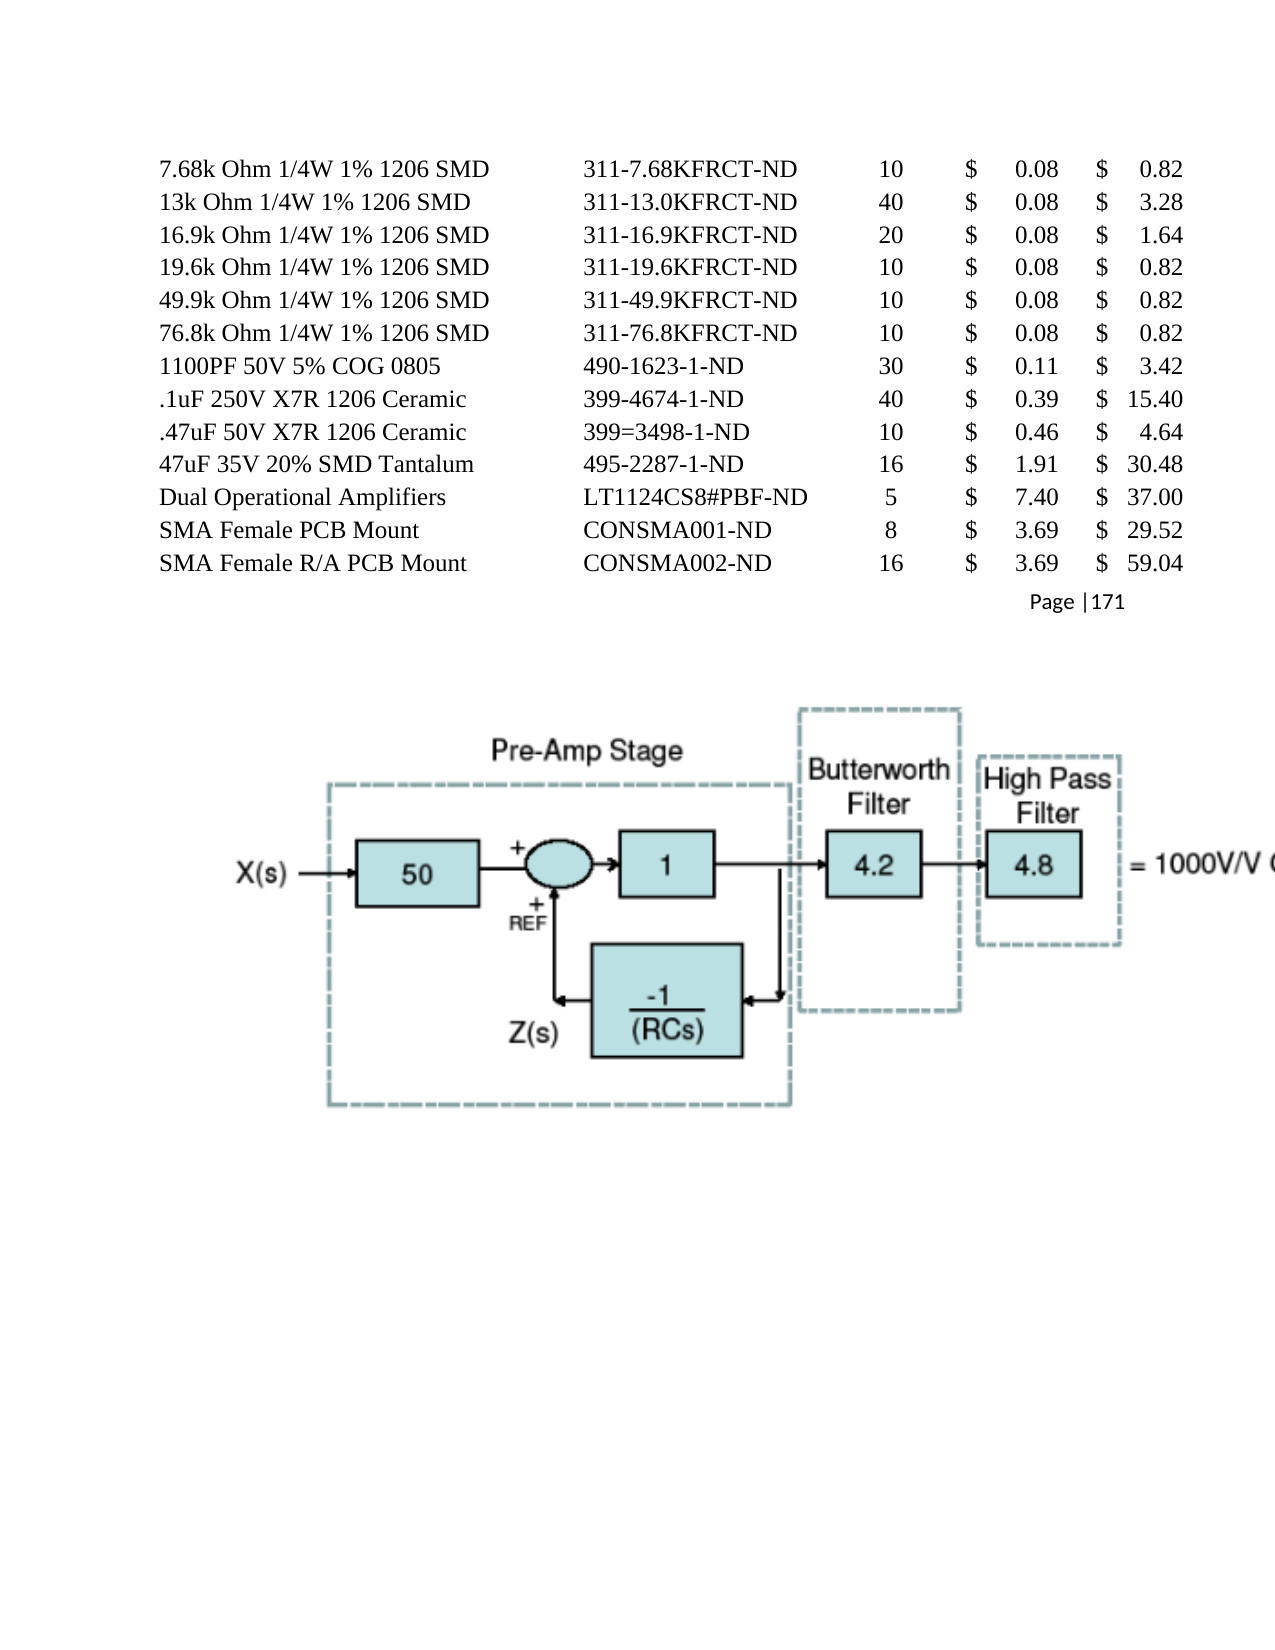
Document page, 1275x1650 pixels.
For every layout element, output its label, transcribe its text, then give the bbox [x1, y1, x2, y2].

table_cell Dual Operational Amplifiers [148, 478, 572, 511]
table_cell 399-4674-1-ND [572, 380, 834, 412]
table_cell $ 29.52 [1078, 511, 1220, 544]
table_cell 1100PF 50V 5% COG 0805 [148, 347, 572, 380]
table_cell 10 [834, 249, 947, 281]
table_cell $ 0.46 [947, 413, 1078, 445]
table_cell $ 7.40 [947, 478, 1078, 511]
table_cell $ 0.82 [1078, 150, 1220, 183]
table_cell CONSMA001-ND [572, 511, 834, 544]
table_cell 16 [834, 544, 947, 577]
table_cell $ 1.64 [1078, 216, 1220, 248]
table_cell CONSMA002-ND [572, 544, 834, 577]
table_cell $ 37.00 [1078, 478, 1220, 511]
table_cell 8 [834, 511, 947, 544]
table_cell $ 3.69 [947, 511, 1078, 544]
table_cell 495-2287-1-ND [572, 445, 834, 478]
table_cell $ 0.82 [1078, 249, 1220, 281]
table_cell 16.9k Ohm 1/4W 1% 1206 SMD [148, 216, 572, 248]
table_cell 311-13.0KFRCT-ND [572, 183, 834, 216]
table_cell $ 59.04 [1078, 544, 1220, 577]
table_cell $ 0.08 [947, 216, 1078, 248]
table_cell SMA Female PCB Mount [148, 511, 572, 544]
table_cell $ 0.08 [947, 249, 1078, 281]
table_cell $ 0.08 [947, 314, 1078, 347]
table_cell SMA Female R/A PCB Mount [148, 544, 572, 577]
table_cell 311-16.9KFRCT-ND [572, 216, 834, 248]
table_cell $ 0.08 [947, 150, 1078, 183]
table_cell 10 [834, 314, 947, 347]
table_cell .1uF 250V X7R 1206 Ceramic [148, 380, 572, 412]
table_cell $ 4.64 [1078, 413, 1220, 445]
table_cell 16 [834, 445, 947, 478]
table_cell 10 [834, 281, 947, 314]
table_cell 10 [834, 150, 947, 183]
table_cell 30 [834, 347, 947, 380]
table_cell 13k Ohm 1/4W 1% 1206 SMD [148, 183, 572, 216]
table_cell $ 3.69 [947, 544, 1078, 577]
table_cell 311-49.9KFRCT-ND [572, 281, 834, 314]
table_cell 399=3498-1-ND [572, 413, 834, 445]
table_cell $ 3.42 [1078, 347, 1220, 380]
table_cell 7.68k Ohm 1/4W 1% 1206 SMD [148, 150, 572, 183]
table_cell $ 0.82 [1078, 281, 1220, 314]
table_cell $ 3.28 [1078, 183, 1220, 216]
table_cell .47uF 50V X7R 1206 Ceramic [148, 413, 572, 445]
table_cell 49.9k Ohm 1/4W 1% 1206 SMD [148, 281, 572, 314]
table_cell $ 30.48 [1078, 445, 1220, 478]
table_cell 76.8k Ohm 1/4W 1% 1206 SMD [148, 314, 572, 347]
table_cell 47uF 35V 20% SMD Tantalum [148, 445, 572, 478]
table_cell $ 1.91 [947, 445, 1078, 478]
table_cell $ 0.08 [947, 281, 1078, 314]
table_cell 311-76.8KFRCT-ND [572, 314, 834, 347]
table_cell 40 [834, 183, 947, 216]
table_cell $ 0.39 [947, 380, 1078, 412]
table_cell $ 15.40 [1078, 380, 1220, 412]
table_cell $ 0.11 [947, 347, 1078, 380]
table_cell $ 0.82 [1078, 314, 1220, 347]
table_cell 10 [834, 413, 947, 445]
table_cell 20 [834, 216, 947, 248]
table_cell LT1124CS8#PBF-ND [572, 478, 834, 511]
table_cell 5 [834, 478, 947, 511]
table_cell 40 [834, 380, 947, 412]
table_cell 19.6k Ohm 1/4W 1% 1206 SMD [148, 249, 572, 281]
table_cell 311-7.68KFRCT-ND [572, 150, 834, 183]
table_cell 311-19.6KFRCT-ND [572, 249, 834, 281]
table_cell $ 0.08 [947, 183, 1078, 216]
table_cell 490-1623-1-ND [572, 347, 834, 380]
